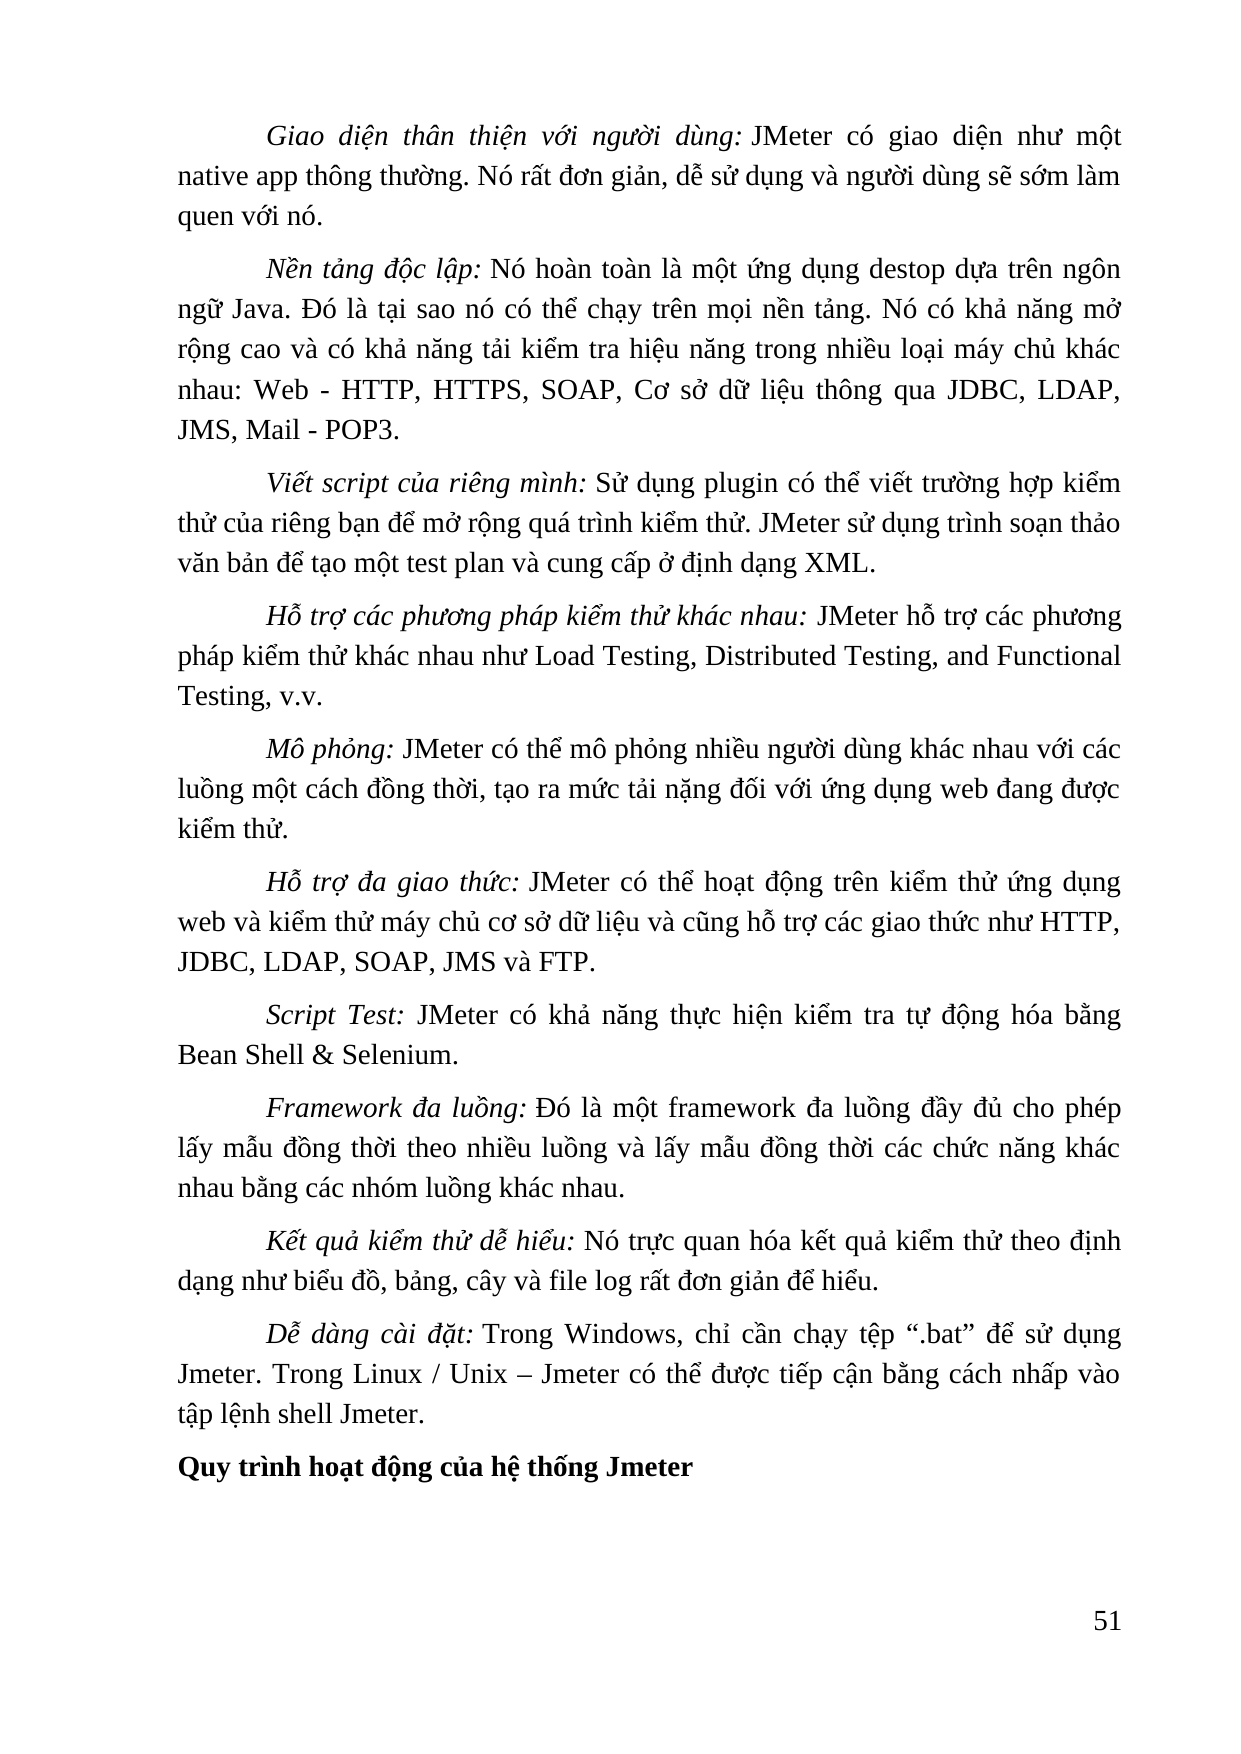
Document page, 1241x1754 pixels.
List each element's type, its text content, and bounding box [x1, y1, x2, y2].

text Framework đa luồng: Đó là một framework đa luồng đầy đủ cho phép lấy mẫu đồng thời theo nhiều luồng và lấy mẫu đồng thời các chức năng khác nhau bằng các nhóm luồng khác nhau. [177, 1090, 1122, 1204]
text Hỗ trợ các phương pháp kiểm thử khác nhau: JMeter hỗ trợ các phương pháp kiểm thử khác nhau như Load Testing, Distributed Testing, and Functional Testing, v.v. [177, 598, 1122, 712]
text Script Test: JMeter có khả năng thực hiện kiểm tra tự động hóa bằng Bean Shell & Selenium. [177, 997, 1122, 1071]
text Mô phỏng: JMeter có thể mô phỏng nhiều người dùng khác nhau với các luồng một cách đồng thời, tạo ra mức tải nặng đối với ứng dụng web đang được kiểm thử. [177, 731, 1122, 845]
text Dễ dàng cài đặt: Trong Windows, chỉ cần chạy tệp “.bat” để sử dụng Jmeter. Trong Linux / Unix – Jmeter có thể được tiếp cận bằng cách nhấp vào tập lệnh shell Jmeter. [177, 1316, 1122, 1430]
text Giao diện thân thiện với người dùng: JMeter có giao diện như một native app thông thường. Nó rất đơn giản, dễ sử dụng và người dùng sẽ sớm làm quen với nó. [177, 118, 1122, 232]
text Quy trình hoạt động của hệ thống Jmeter [177, 1449, 1122, 1483]
text Viết script của riêng mình: Sử dụng plugin có thể viết trường hợp kiểm thử của riêng bạn để mở rộng quá trình kiểm thử. JMeter sử dụng trình soạn thảo văn bản để tạo một test plan và cung cấp ở định dạng XML. [177, 465, 1122, 579]
text Hỗ trợ đa giao thức: JMeter có thể hoạt động trên kiểm thử ứng dụng web và kiểm thử máy chủ cơ sở dữ liệu và cũng hỗ trợ các giao thức như HTTP, JDBC, LDAP, SOAP, JMS và FTP. [177, 864, 1122, 978]
text Nền tảng độc lập: Nó hoàn toàn là một ứng dụng destop dựa trên ngôn ngữ Java. Đó là tại sao nó có thể chạy trên mọi nền tảng. Nó có khả năng mở rộng cao và có khả năng tải kiểm tra hiệu năng trong nhiều loại máy chủ khác nhau: Web - HTTP, HTTPS, SOAP, Cơ sở dữ liệu thông qua JDBC, LDAP, JMS, Mail - POP3. [177, 251, 1122, 446]
text Kết quả kiểm thử dễ hiểu: Nó trực quan hóa kết quả kiểm thử theo định dạng như biểu đồ, bảng, cây và file log rất đơn giản để hiểu. [177, 1223, 1122, 1297]
